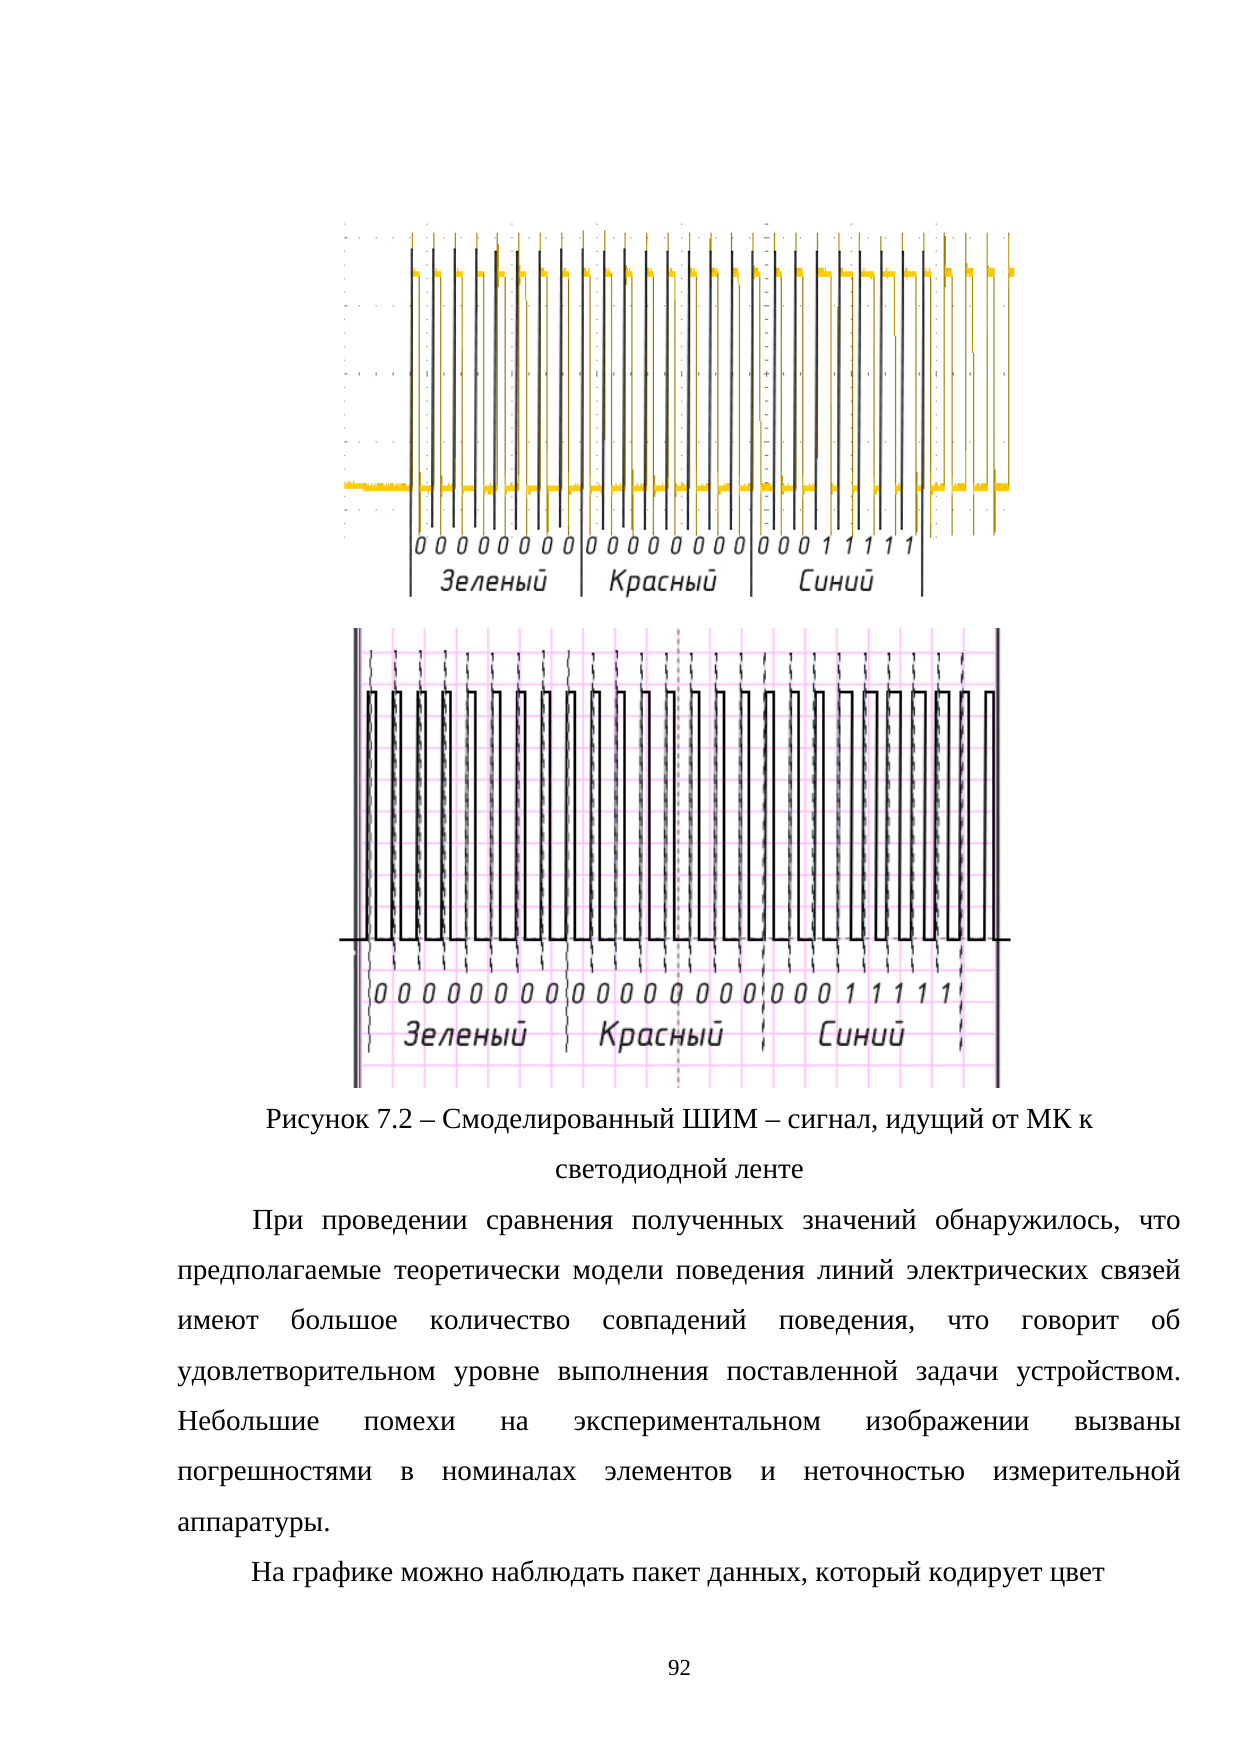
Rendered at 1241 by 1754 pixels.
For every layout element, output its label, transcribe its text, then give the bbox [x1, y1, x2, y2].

text При проведении сравнения полученных значений обнаружилось, что предполагаемые теоретически модели поведения линий электрических связей имеют большое количество совпадений поведения, что говорит об удовлетворительном уровне выполнения поставленной задачи устройством. Небольшие помехи на экспериментальном изображении вызваны погрешностями в номиналах элементов и неточностью измерительной аппаратуры. [177, 1202, 1182, 1537]
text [177, 1554, 1182, 1588]
picture [291, 628, 1067, 1088]
text Рисунок 7.2 – Смоделированный ШИМ – сигнал, идущий от МК к светодиодной ленте [177, 1101, 1182, 1185]
picture [344, 218, 1015, 616]
